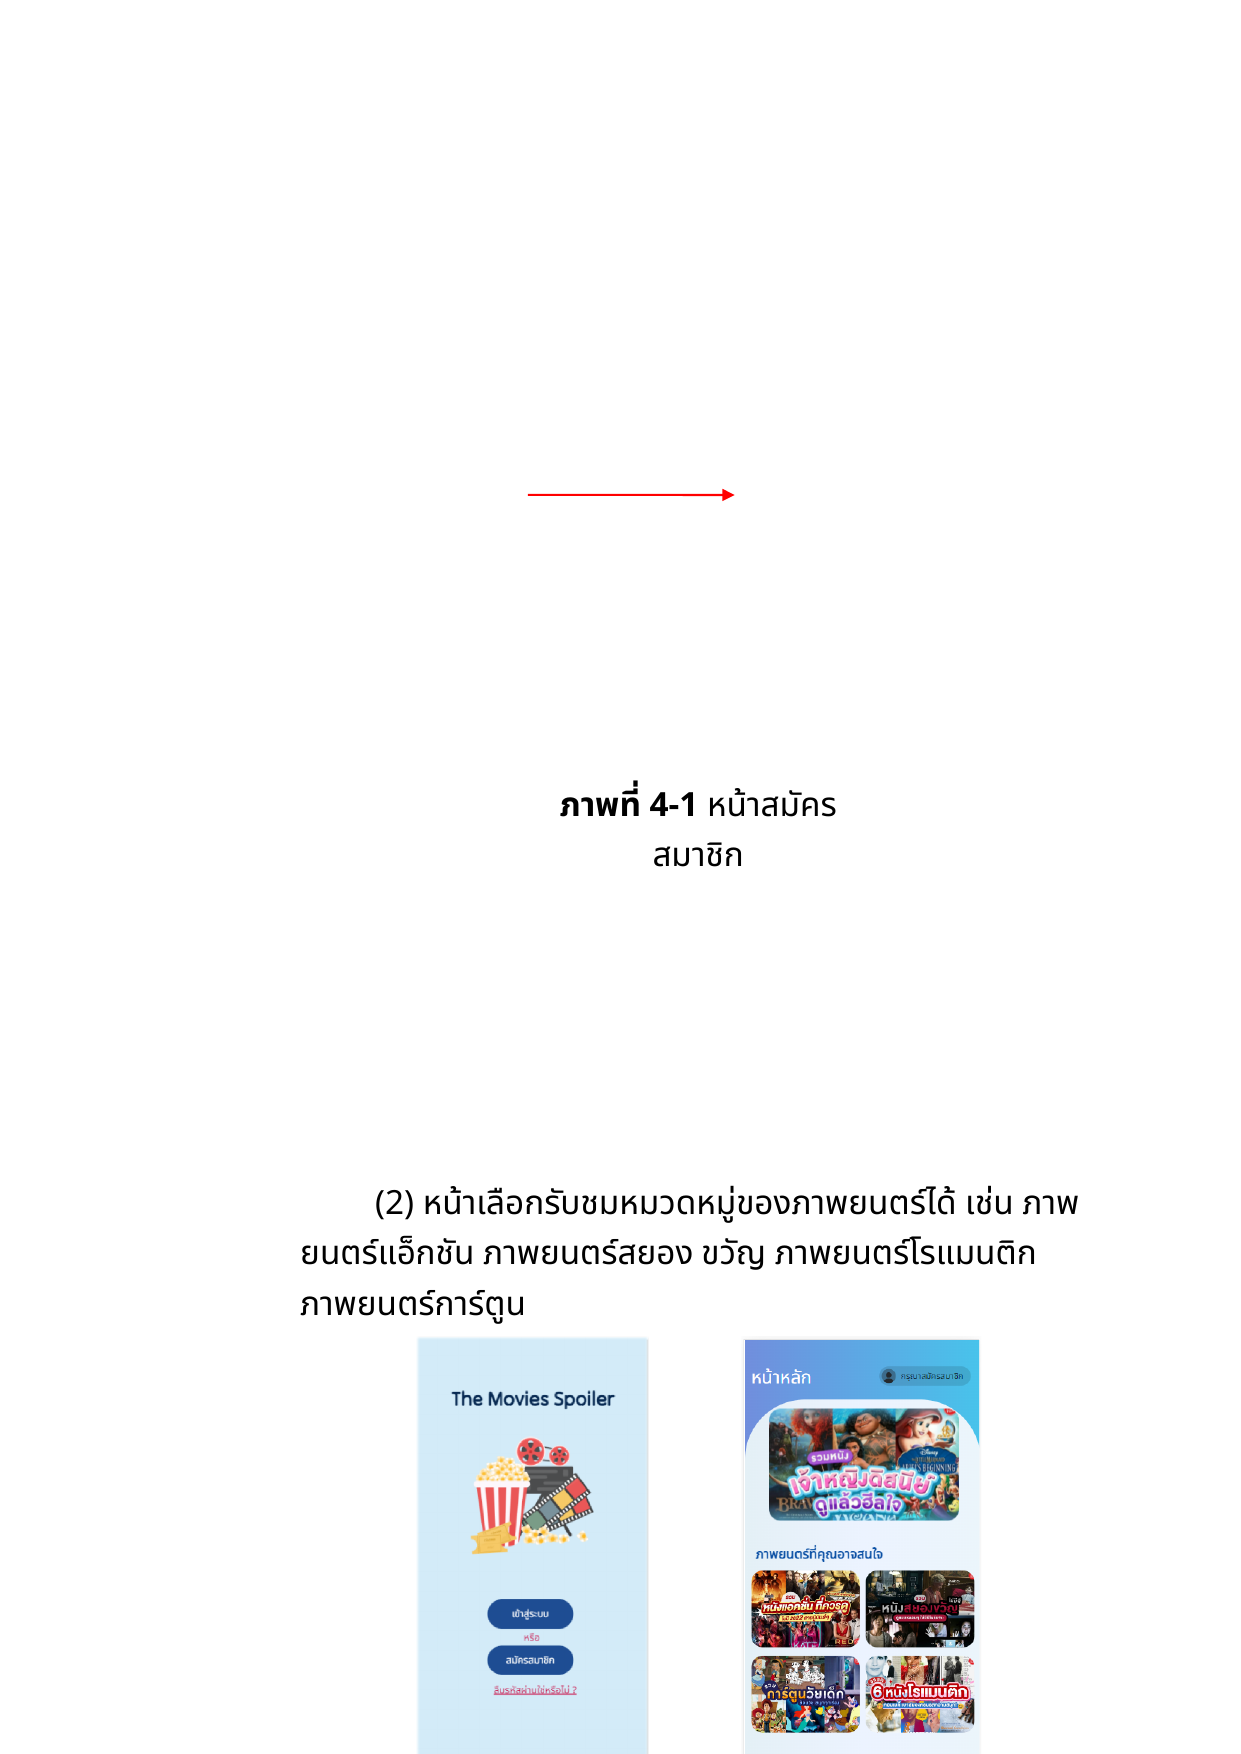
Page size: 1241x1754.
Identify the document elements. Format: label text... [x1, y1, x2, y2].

picture [420, 1340, 645, 1754]
picture [741, 1336, 982, 1754]
text (2) หน้าเลือกรับชมหมวดหมู่ของภาพยนตร์ได้ เช่น ภาพยนตร์แอ็กชัน ภาพยนตร์สยอง ขวัญ ภาพยนตร์โรแมนติก ภาพยนตร์การ์ตูน [526, 1179, 1090, 1330]
